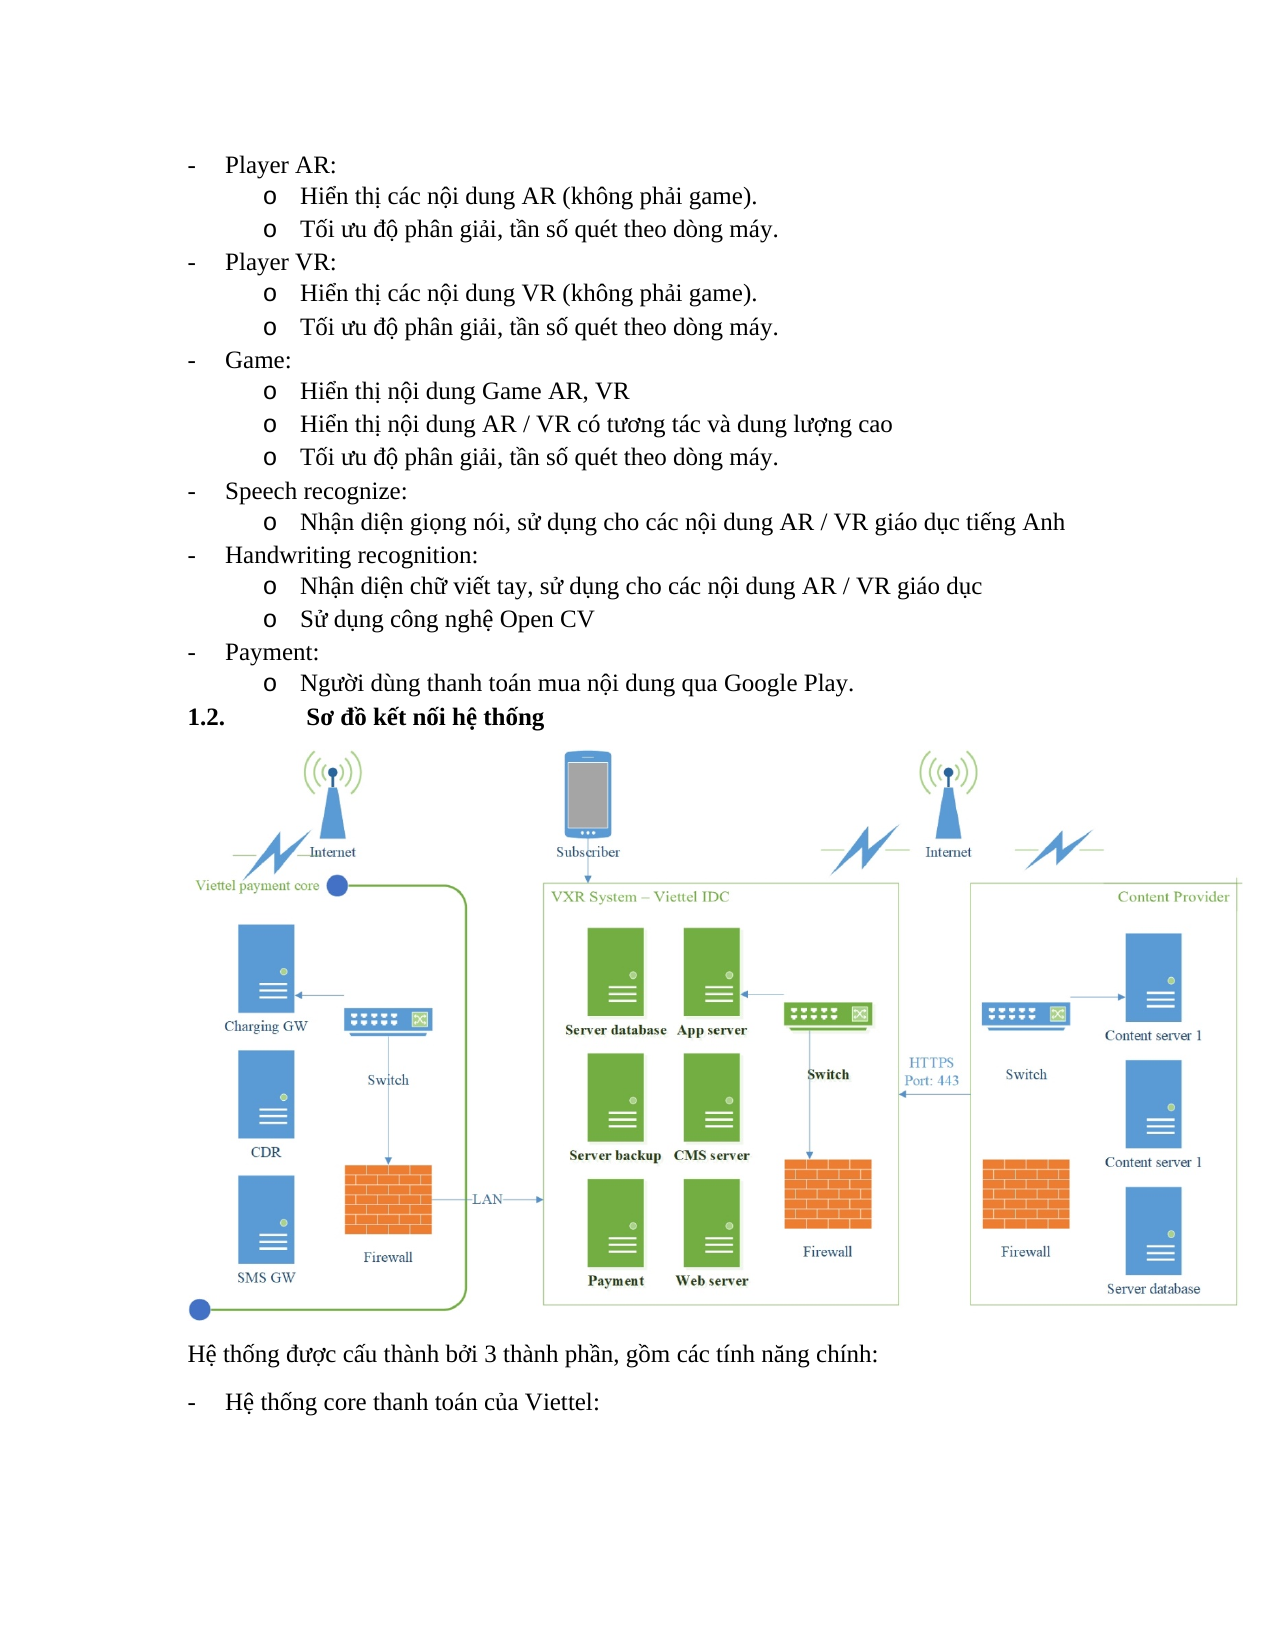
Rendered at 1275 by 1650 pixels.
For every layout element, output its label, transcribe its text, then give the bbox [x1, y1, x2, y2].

list Tối ưu độ phân giải, tần số quét theo dòng máy. [262, 312, 1125, 343]
list Hiển thị nội dung AR / VR có tương tác và dung lượng cao [262, 409, 1125, 440]
list Hiển thị các nội dung VR (không phải game). [262, 278, 1125, 309]
list Payment: [187, 637, 1125, 666]
list Tối ưu độ phân giải, tần số quét theo dòng máy. [262, 214, 1125, 245]
list Hiển thị các nội dung AR (không phải game). [262, 181, 1125, 212]
text Hệ thống được cấu thành bởi 3 thành phần, gồm các tính năng chính: [187, 1339, 1125, 1368]
list Player AR: [187, 150, 1125, 179]
list Handwriting recognition: [187, 540, 1125, 569]
list Sử dụng công nghệ Open CV [262, 604, 1125, 635]
list Nhận diện giọng nói, sử dụng cho các nội dung AR / VR giáo dục tiếng Anh [262, 507, 1125, 538]
list Player VR: [187, 247, 1125, 276]
list Người dùng thanh toán mua nội dung qua Google Play. [262, 668, 1125, 699]
picture [187, 749, 1243, 1321]
list Tối ưu độ phân giải, tần số quét theo dòng máy. [262, 442, 1125, 473]
list Nhận diện chữ viết tay, sử dụng cho các nội dung AR / VR giáo dục [262, 571, 1125, 602]
list Sơ đồ kết nối hệ thống [187, 702, 1125, 731]
list Game: [187, 345, 1125, 374]
list Hệ thống core thanh toán của Viettel: [187, 1387, 1125, 1416]
list Hiển thị nội dung Game AR, VR [262, 376, 1125, 407]
list Speech recognize: [187, 476, 1125, 504]
